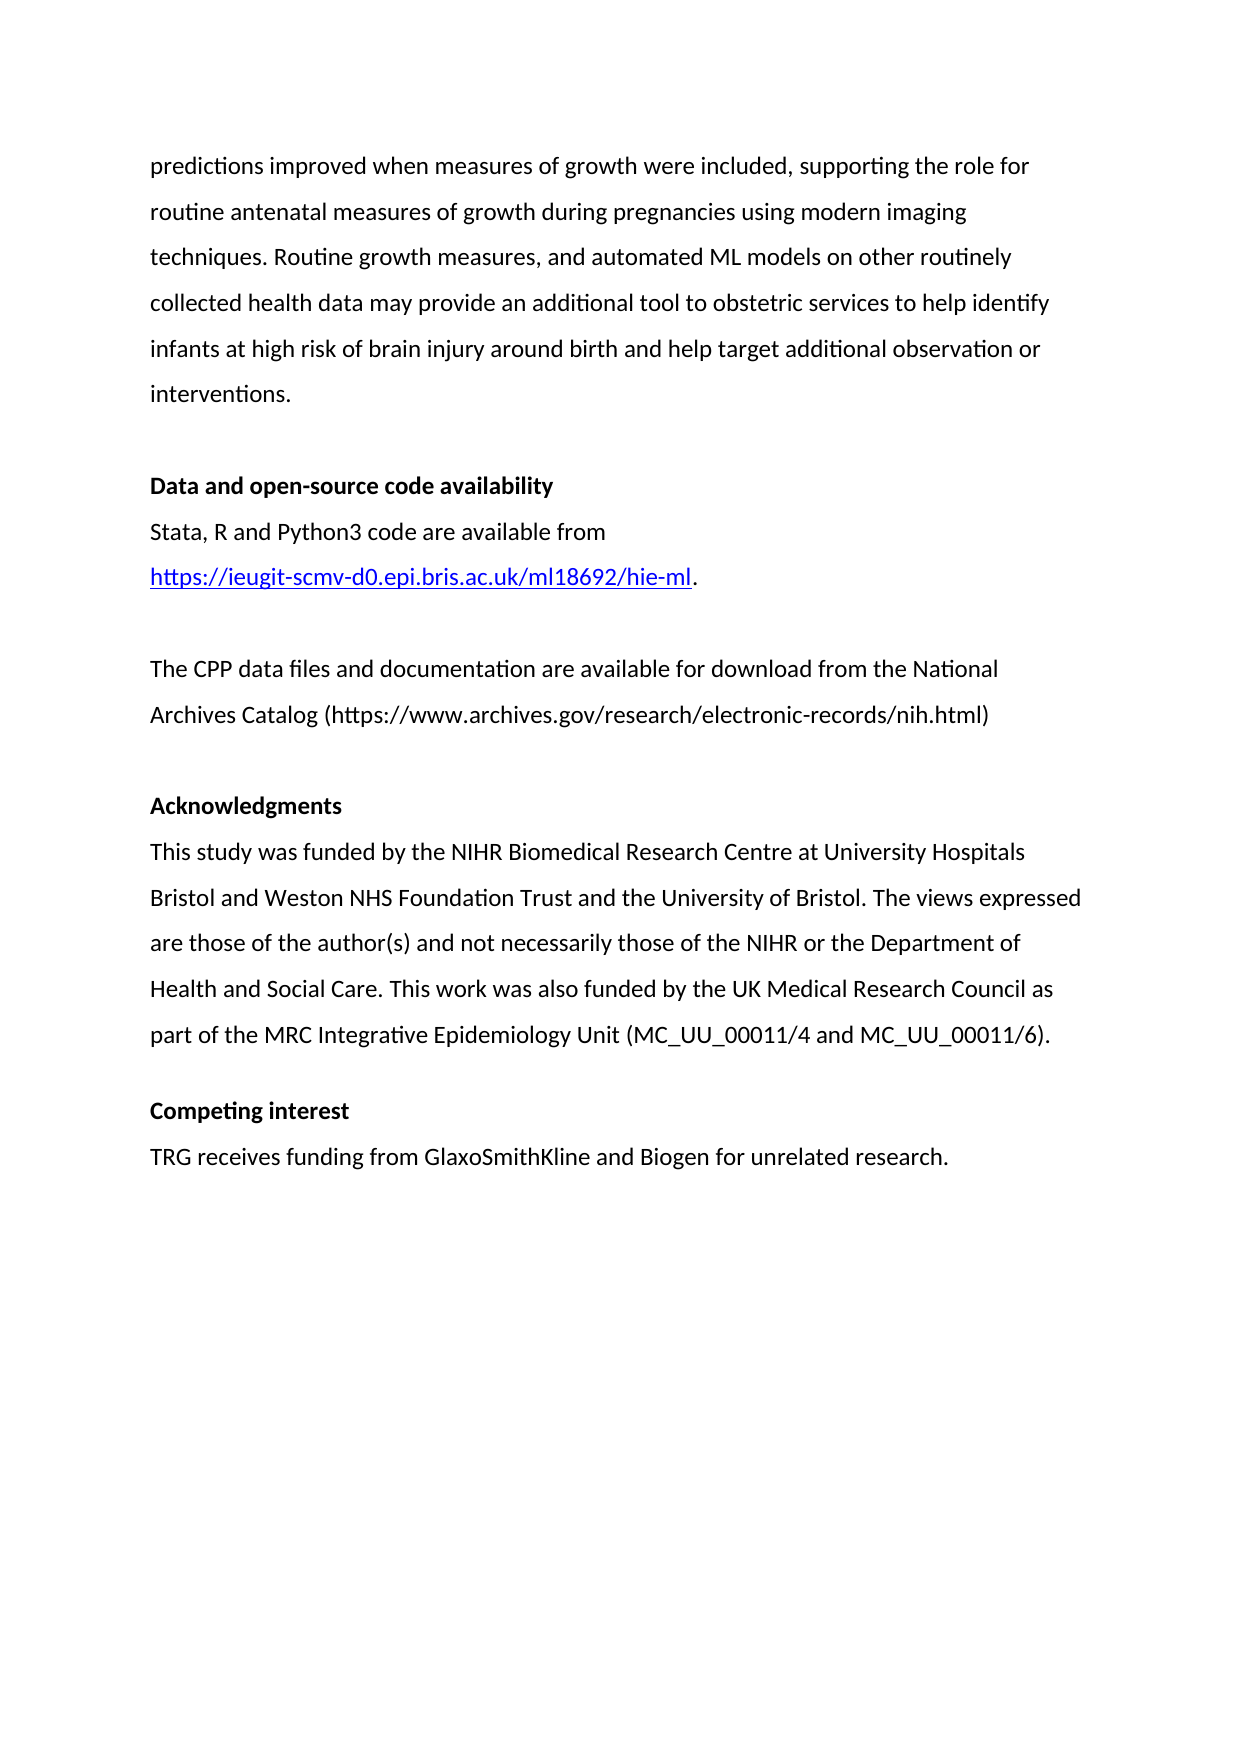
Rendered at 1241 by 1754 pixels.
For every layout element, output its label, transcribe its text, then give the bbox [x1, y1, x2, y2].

text The CPP data files and documentation are available for download from the National Archives Catalog (https://www.archives.gov/research/electronic-records/nih.html) [150, 653, 1090, 729]
text Data and open-source code availability [150, 470, 1090, 501]
text Competing interest [150, 1095, 1090, 1126]
text Stata, R and Python3 code are available from https://ieugit-scmv-d0.epi.bris.ac.uk/ml18692/hie-ml. [150, 516, 1090, 592]
text Acknowledgments This study was funded by the NIHR Biomedical Research Centre at University Hospitals Bristol and Weston NHS Foundation Trust and the University of Bristol. The views expressed are those of the author(s) and not necessarily those of the NIHR or the Department of Health and Social Care. This work was also funded by the UK Medical Research Council as part of the MRC Integrative Epidemiology Unit (MC_UU_00011/4 and MC_UU_00011/6). [150, 790, 1090, 1049]
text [150, 150, 1090, 409]
text TRG receives funding from GlaxoSmithKline and Biogen for unrelated research. [150, 1141, 1090, 1171]
